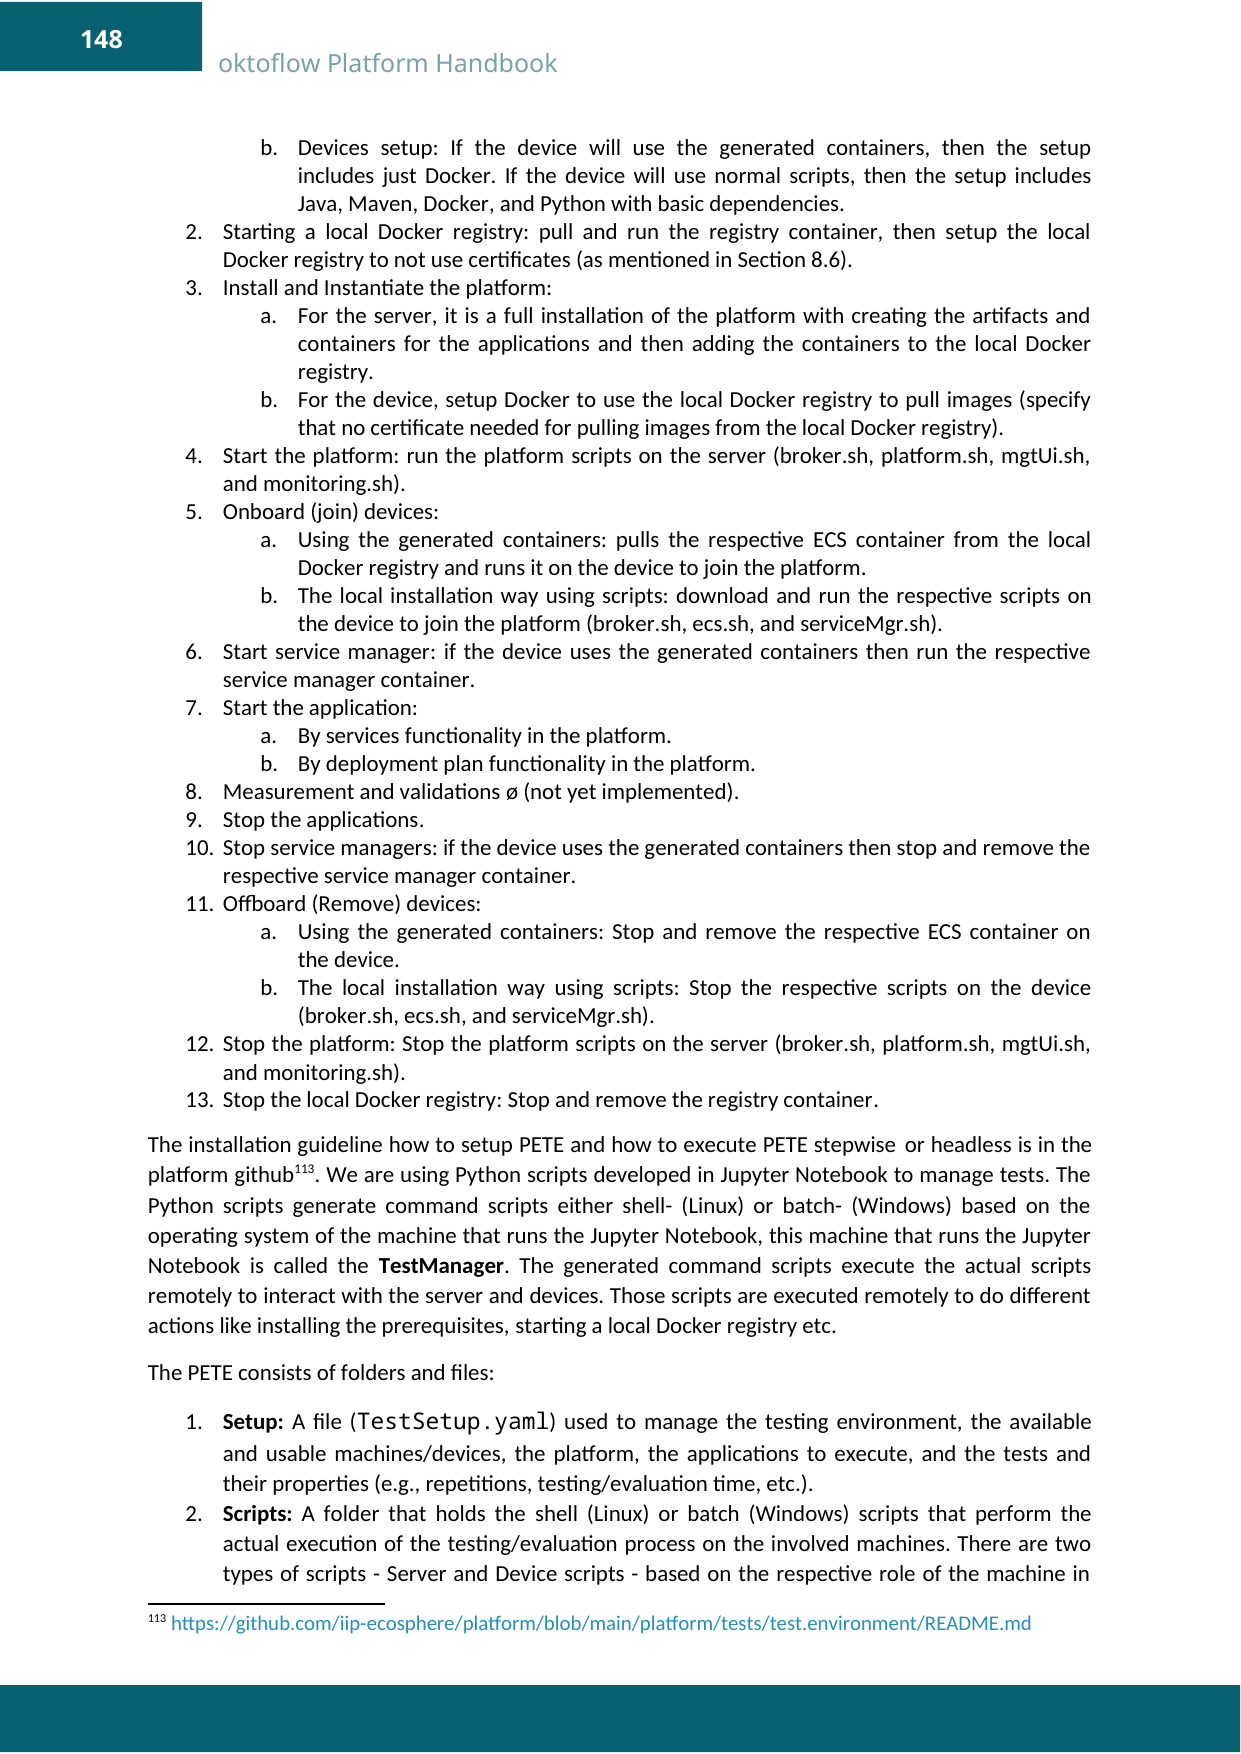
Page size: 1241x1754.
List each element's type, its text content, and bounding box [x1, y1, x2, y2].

list Stop the applications. [185, 805, 1093, 833]
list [185, 1499, 1093, 1588]
list By services functionality in the platform. [260, 721, 1093, 749]
text The PETE consists of folders and files: [148, 1358, 1093, 1386]
list Setup: A file (TestSetup.yaml) used to manage the testing environment, the available and usable machines/devices, the platform, the applications to execute, and the tests and their properties (e.g., repetitions, testing/evaluation time, etc.). [185, 1405, 1093, 1497]
text The installation guideline how to setup PETE and how to execute PETE stepwise or headless is in the platform github. We are using Python scripts developed in Jupyter Notebook to manage tests. The Python scripts generate command scripts either shell- (Linux) or batch- (Windows) based on the operating system of the machine that runs the Jupyter Notebook, this machine that runs the Jupyter Notebook is called the TestManager. The generated command scripts execute the actual scripts remotely to interact with the server and devices. Those scripts are executed remotely to do different actions like installing the prerequisites, starting a local Docker registry etc. [148, 1130, 1093, 1339]
list Onboard (join) devices: [185, 497, 1093, 525]
list By deployment plan functionality in the platform. [260, 749, 1093, 777]
list Start the application: [185, 693, 1093, 721]
list Start service manager: if the device uses the generated containers then run the respective service manager container. [185, 637, 1093, 693]
list Using the generated containers: pulls the respective ECS container from the local Docker registry and runs it on the device to join the platform. [260, 525, 1093, 581]
list The local installation way using scripts: Stop the respective scripts on the device (broker.sh, ecs.sh, and serviceMgr.sh). [260, 973, 1093, 1029]
list The local installation way using scripts: download and run the respective scripts on the device to join the platform (broker.sh, ecs.sh, and serviceMgr.sh). [260, 581, 1093, 637]
list Devices setup: If the device will use the generated containers, then the setup includes just Docker. If the device will use normal scripts, then the setup includes Java, Maven, Docker, and Python with basic dependencies. [260, 133, 1093, 217]
list Starting a local Docker registry: pull and run the registry container, then setup the local Docker registry to not use certificates (as mentioned in Section 8.6). [185, 217, 1093, 273]
list For the device, setup Docker to use the local Docker registry to pull images (specify that no certificate needed for pulling images from the local Docker registry). [260, 385, 1093, 441]
list Offboard (Remove) devices: [185, 889, 1093, 917]
list Stop the local Docker registry: Stop and remove the registry container. [185, 1086, 1093, 1114]
list Measurement and validations ø (not yet implemented). [185, 777, 1093, 805]
list Stop the platform: Stop the platform scripts on the server (broker.sh, platform.sh, mgtUi.sh, and monitoring.sh). [185, 1029, 1093, 1086]
list Using the generated containers: Stop and remove the respective ECS container on the device. [260, 917, 1093, 973]
list Install and Instantiate the platform: [185, 273, 1093, 301]
list For the server, it is a full installation of the platform with creating the artifacts and containers for the applications and then adding the containers to the local Docker registry. [260, 301, 1093, 385]
list Stop service managers: if the device uses the generated containers then stop and remove the respective service manager container. [185, 833, 1093, 889]
list Start the platform: run the platform scripts on the server (broker.sh, platform.sh, mgtUi.sh, and monitoring.sh). [185, 441, 1093, 497]
